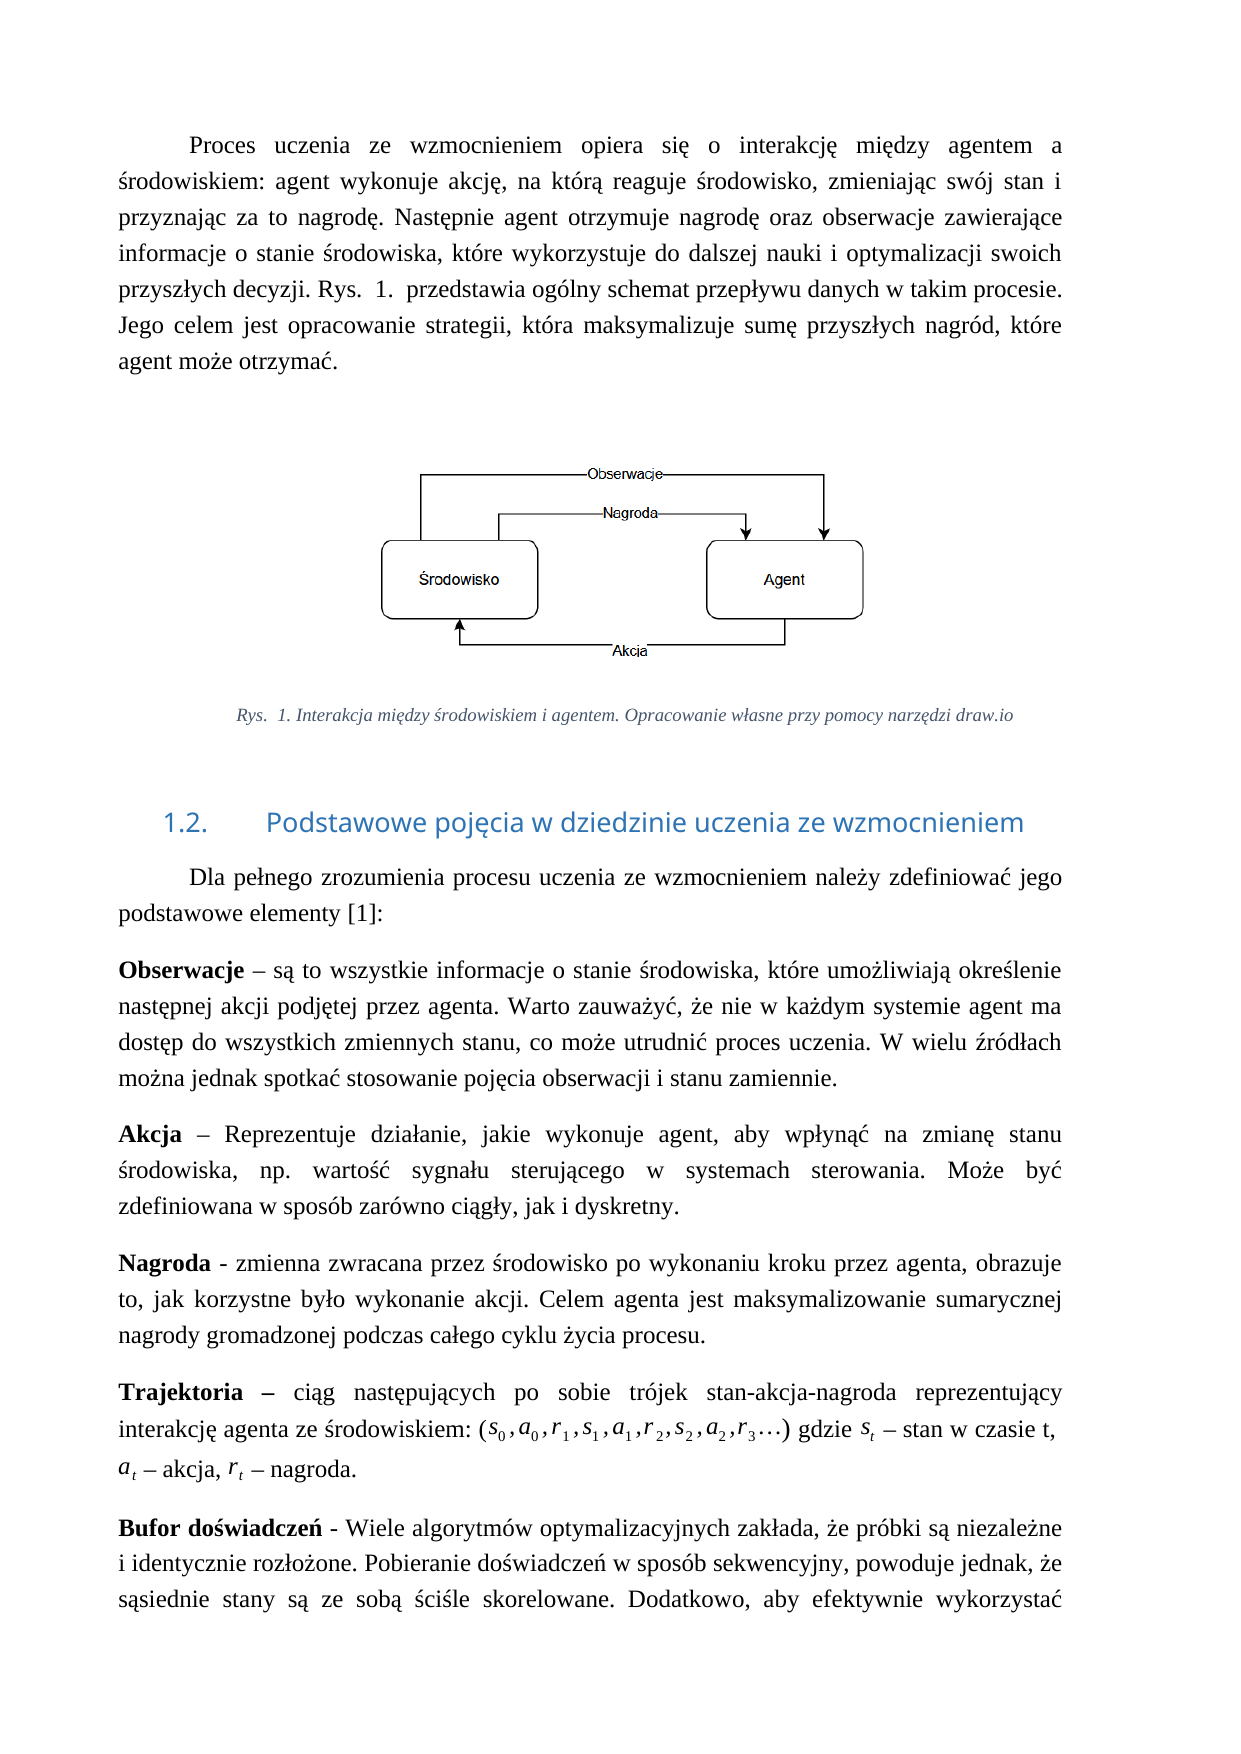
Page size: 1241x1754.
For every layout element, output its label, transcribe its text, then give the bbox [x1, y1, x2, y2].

subtitle Podstawowe pojęcia w dziedzinie uczenia ze wzmocnieniem [162, 803, 1063, 840]
picture [370, 459, 882, 677]
text Rys. 1. Interakcja między środowiskiem i agentem. Opracowanie własne przy pomocy narzędzi draw.io [118, 704, 1063, 726]
text Obserwacje – są to wszystkie informacje o stanie środowiska, które umożliwiają określenie następnej akcji podjętej przez agenta. Warto zauważyć, że nie w każdym systemie agent ma dostęp do wszystkich zmiennych stanu, co może utrudnić proces uczenia. W wielu źródłach można jednak spotkać stosowanie pojęcia obserwacji i stanu zamiennie. [118, 955, 1063, 1091]
text Proces uczenia ze wzmocnieniem opiera się o interakcję między agentem a środowiskiem: agent wykonuje akcję, na którą reaguje środowisko, zmieniając swój stan i przyznając za to nagrodę. Następnie agent otrzymuje nagrodę oraz obserwacje zawierające informacje o stanie środowiska, które wykorzystuje do dalszej nauki i optymalizacji swoich przyszłych decyzji. Rys. 1. przedstawia ogólny schemat przepływu danych w takim procesie. Jego celem jest opracowanie strategii, która maksymalizuje sumę przyszłych nagród, które agent może otrzymać. [118, 131, 1063, 375]
text Trajektoria – ciąg następujących po sobie trójek stan-akcja-nagroda reprezentujący interakcję agenta ze środowiskiem: () gdzie – stan w czasie t, – akcja, – nagroda. [118, 1377, 1063, 1484]
text Akcja – Reprezentuje działanie, jakie wykonuje agent, aby wpłynąć na zmianę stanu środowiska, np. wartość sygnału sterującego w systemach sterowania. Może być zdefiniowana w sposób zarówno ciągły, jak i dyskretny. [118, 1119, 1063, 1220]
text Nagroda - zmienna zwracana przez środowisko po wykonaniu kroku przez agenta, obrazuje to, jak korzystne było wykonanie akcji. Celem agenta jest maksymalizowanie sumarycznej nagrody gromadzonej podczas całego cyklu życia procesu. [118, 1248, 1063, 1349]
text Dla pełnego zrozumienia procesu uczenia ze wzmocnieniem należy zdefiniować jego podstawowe elementy [1]: [118, 862, 1063, 927]
